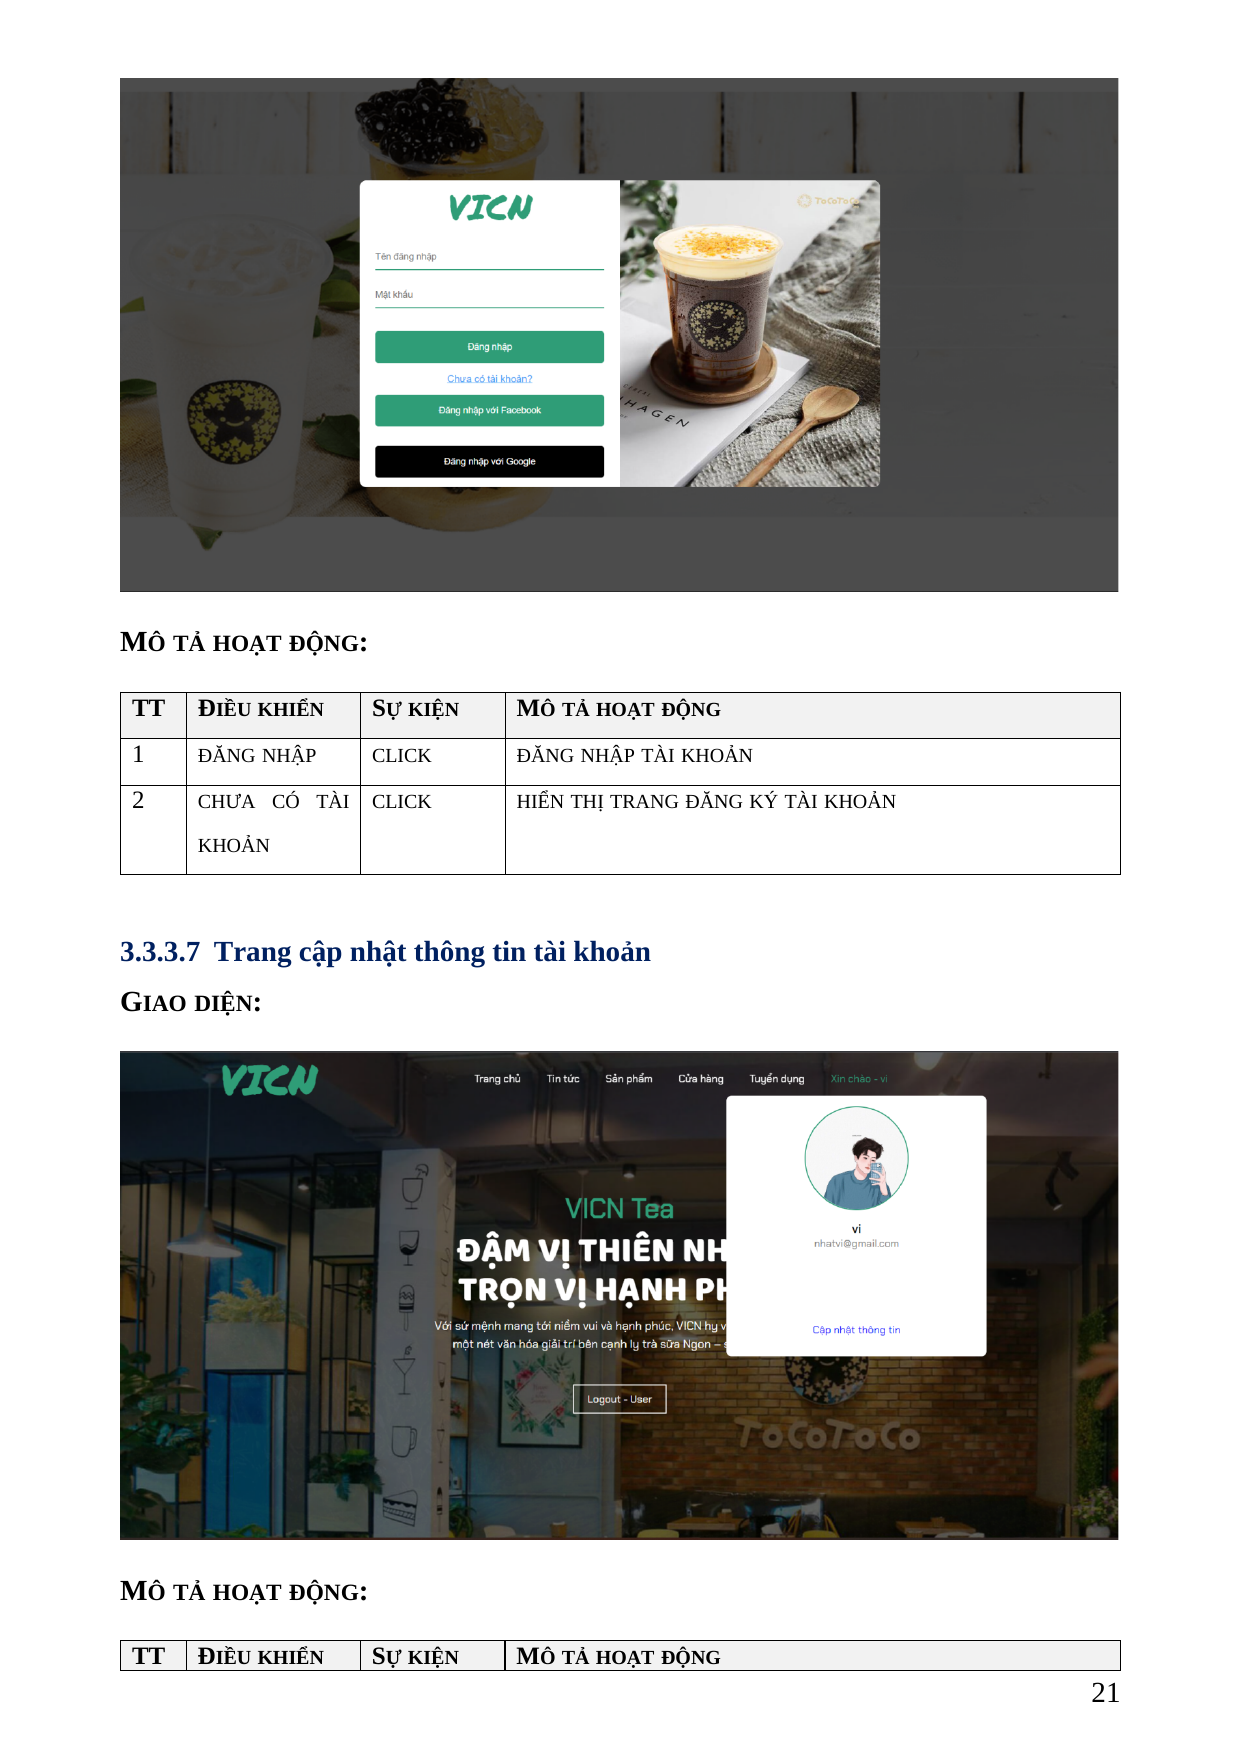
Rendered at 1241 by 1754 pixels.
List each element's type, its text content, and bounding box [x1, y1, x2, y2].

table_cell chưa có tài khoản [187, 786, 360, 874]
table_cell 2 [121, 786, 186, 874]
table_cell đăng nhập tài khoản [506, 739, 1120, 784]
table_cell đăng nhập [187, 739, 360, 784]
table_header TT [121, 1641, 186, 1670]
subtitle Trang cập nhật thông tin tài khoản [120, 934, 1120, 967]
table_header Mô tả hoạt động [506, 693, 1120, 738]
text Mô tả hoạt động: [120, 1573, 1120, 1607]
picture [120, 1051, 1119, 1540]
picture [120, 78, 1119, 592]
table_header Sự kiện [361, 693, 505, 738]
table_header Điều khiển [187, 693, 360, 738]
table_header Mô tả hoạt động [506, 1641, 1120, 1670]
table_cell click [361, 786, 505, 874]
table_cell hiển thị trang đăng ký tài khoản [506, 786, 1120, 874]
table_header Điều khiển [187, 1641, 360, 1670]
table_header Sự kiện [361, 1641, 504, 1670]
text Mô tả hoạt động: [120, 624, 1120, 658]
text Giao diện: [120, 984, 1120, 1018]
table_header TT [121, 693, 186, 738]
table_cell click [361, 739, 505, 784]
table_cell 1 [121, 739, 186, 784]
